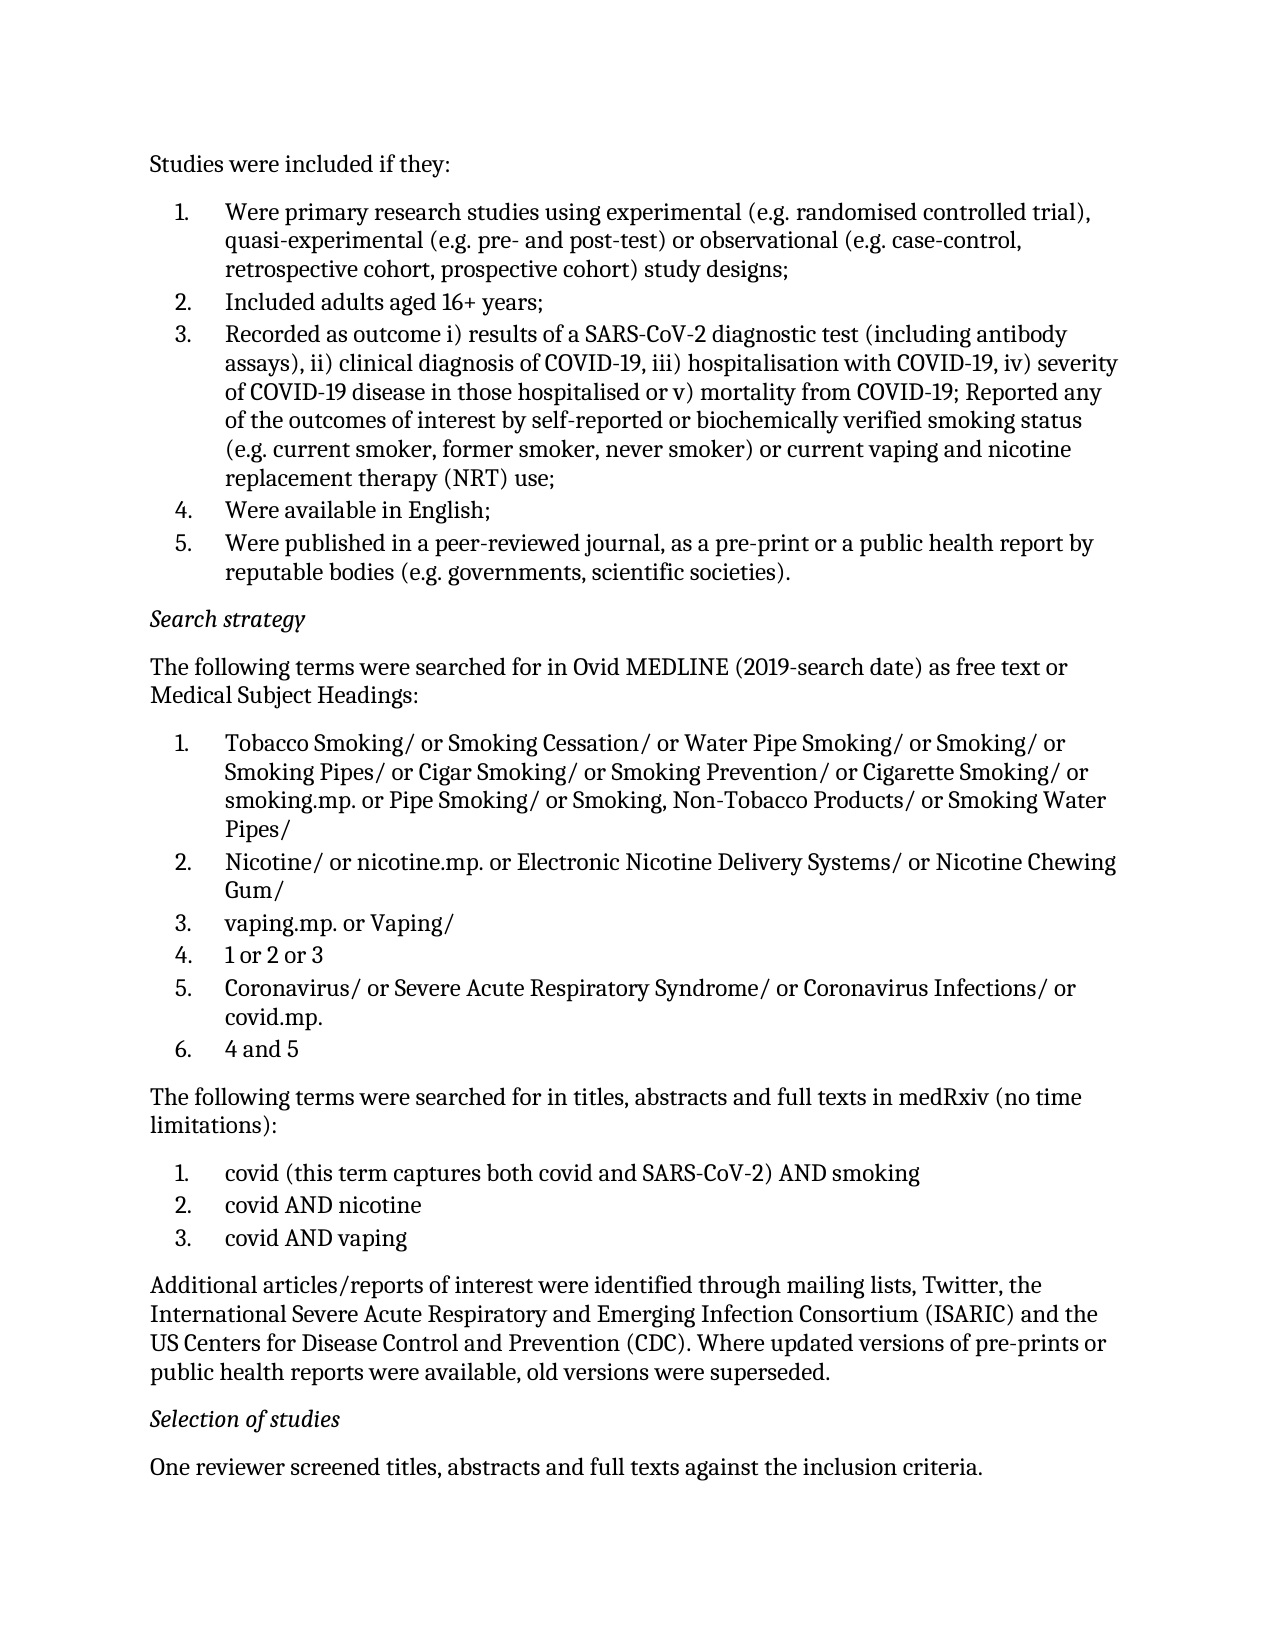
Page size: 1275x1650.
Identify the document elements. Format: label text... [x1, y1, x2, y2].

list Were primary research studies using experimental (e.g. randomised controlled trial), quasi-experimental (e.g. pre- and post-test) or observational (e.g. case-control, retrospective cohort, prospective cohort) study designs; [175, 197, 1125, 284]
list covid AND vaping [175, 1224, 1125, 1252]
text The following terms were searched for in Ovid MEDLINE (2019-search date) as free text or Medical Subject Headings: [150, 652, 1125, 710]
text Studies were included if they: [150, 150, 1125, 179]
list Were published in a peer-reviewed journal, as a pre-print or a public health report by reputable bodies (e.g. governments, scientific societies). [175, 529, 1125, 586]
list 1 or 2 or 3 [175, 941, 1125, 970]
list 4 and 5 [175, 1035, 1125, 1064]
list covid (this term captures both covid and SARS-CoV-2) AND smoking [175, 1159, 1125, 1187]
list Included adults aged 16+ years; [175, 287, 1125, 316]
list Were available in English; [175, 496, 1125, 525]
list vaping.mp. or Vaping/ [175, 909, 1125, 937]
list Tobacco Smoking/ or Smoking Cessation/ or Water Pipe Smoking/ or Smoking/ or Smoking Pipes/ or Cigar Smoking/ or Smoking Prevention/ or Cigarette Smoking/ or smoking.mp. or Pipe Smoking/ or Smoking, Non-Tobacco Products/ or Smoking Water Pipes/ [175, 729, 1125, 844]
list covid AND nicotine [175, 1191, 1125, 1220]
text Search strategy [150, 605, 1125, 634]
list Nicotine/ or nicotine.mp. or Electronic Nicotine Delivery Systems/ or Nicotine Chewing Gum/ [175, 847, 1125, 905]
list Recorded as outcome i) results of a SARS-CoV-2 diagnostic test (including antibody assays), ii) clinical diagnosis of COVID-19, iii) hospitalisation with COVID-19, iv) severity of COVID-19 disease in those hospitalised or v) mortality from COVID-19; Reported any of the outcomes of interest by self-reported or biochemically verified smoking status (e.g. current smoker, former smoker, never smoker) or current vaping and nicotine replacement therapy (NRT) use; [175, 320, 1125, 492]
text Additional articles/reports of interest were identified through mailing lists, Twitter, the International Severe Acute Respiratory and Emerging Infection Consortium (ISARIC) and the US Centers for Disease Control and Prevention (CDC). Where updated versions of pre-prints or public health reports were available, old versions were superseded. [150, 1271, 1125, 1386]
text The following terms were searched for in titles, abstracts and full texts in medRxiv (no time limitations): [150, 1082, 1125, 1140]
text One reviewer screened titles, abstracts and full texts against the inclusion criteria. [150, 1452, 1125, 1481]
text Selection of studies [150, 1405, 1125, 1434]
list Coronavirus/ or Severe Acute Respiratory Syndrome/ or Coronavirus Infections/ or covid.mp. [175, 974, 1125, 1031]
